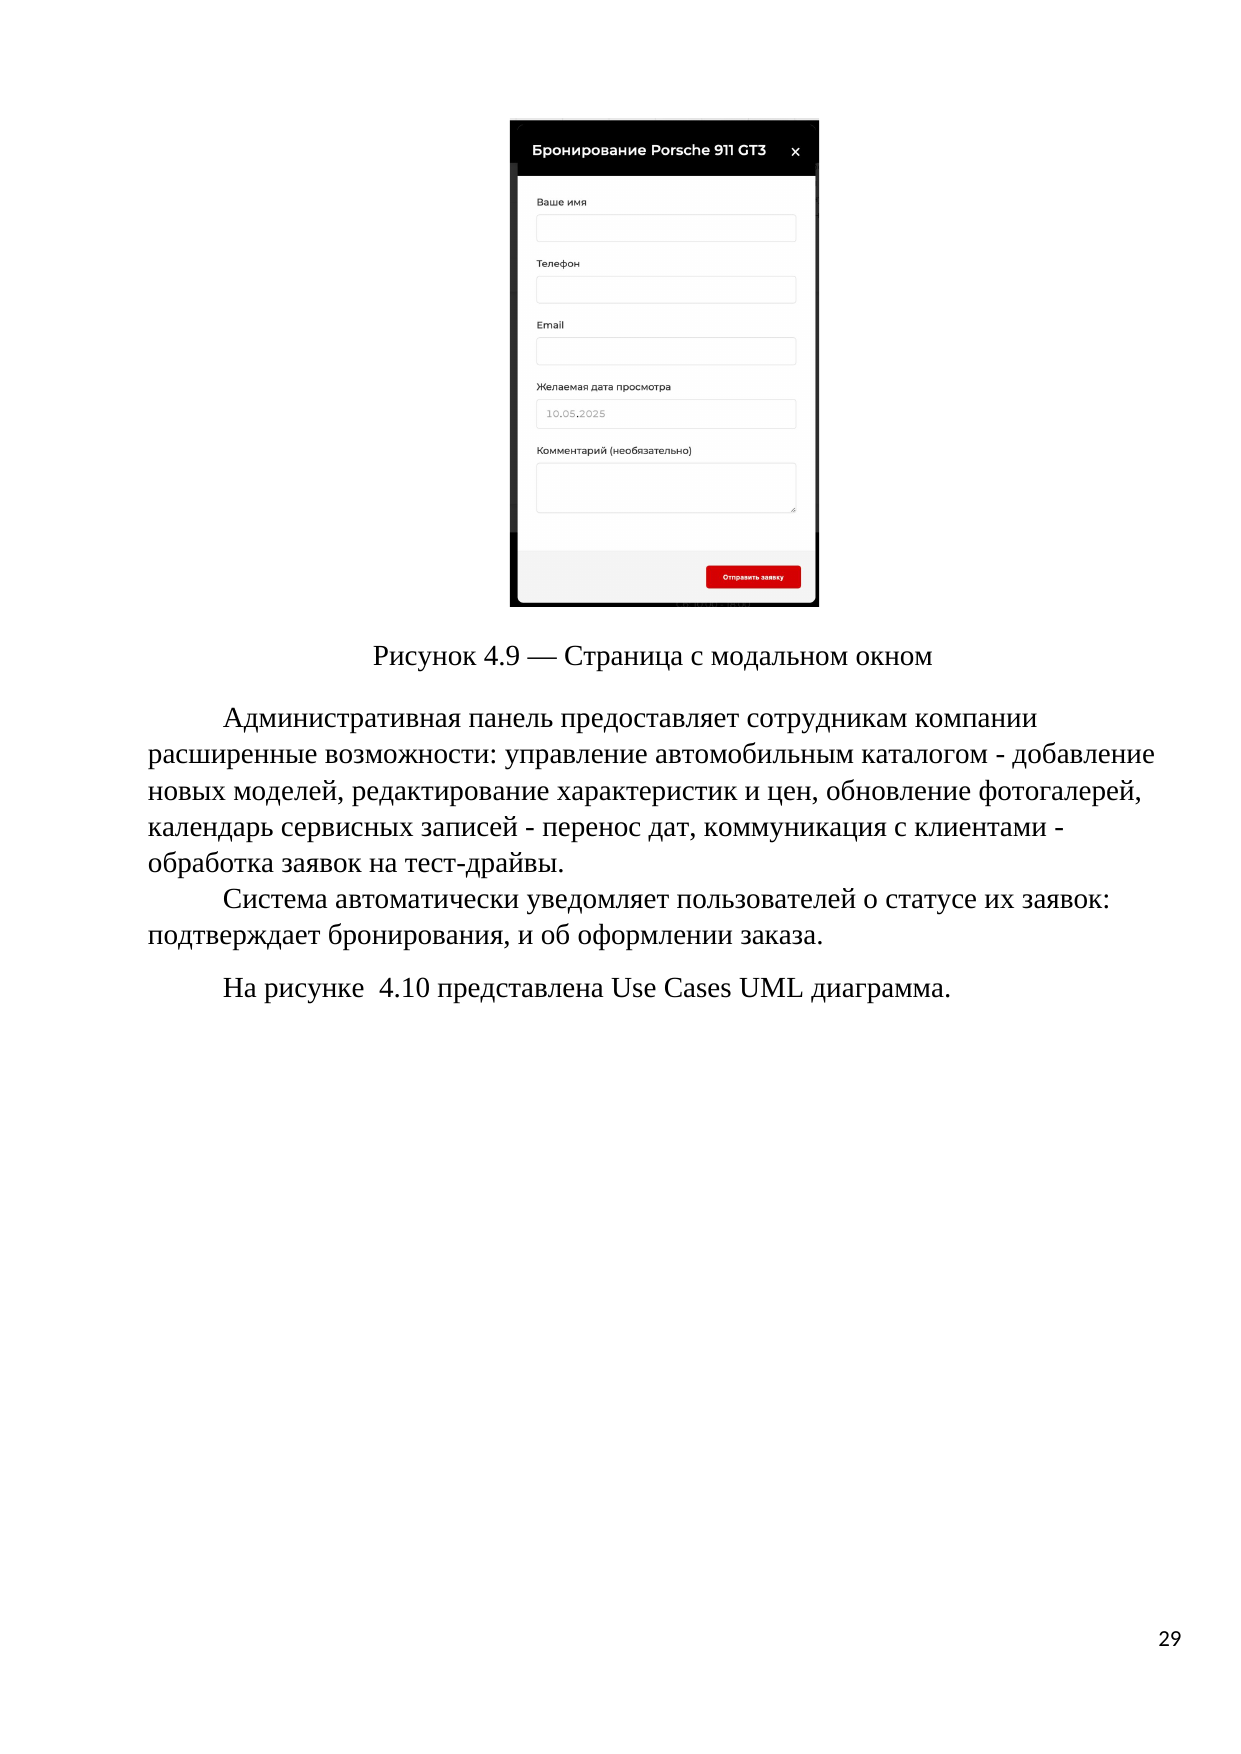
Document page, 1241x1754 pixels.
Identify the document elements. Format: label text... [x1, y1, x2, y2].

text Рисунок 4.9 — Страница с модальном окном [373, 638, 1181, 671]
text Административная панель предоставляет сотрудникам компании расширенные возможности: управление автомобильным каталогом - добавление новых моделей, редактирование характеристик и цен, обновление фотогалерей, календарь сервисных записей - перенос дат, коммуникация с клиентами - обработка заявок на тест-драйвы. Система автоматически уведомляет пользователей о статусе их заявок: подтверждает бронирования, и об оформлении заказа. [148, 701, 1181, 951]
text На рисунке 4.10 представлена Use Cases UML диаграмма. [148, 970, 1181, 1004]
picture [509, 118, 820, 607]
